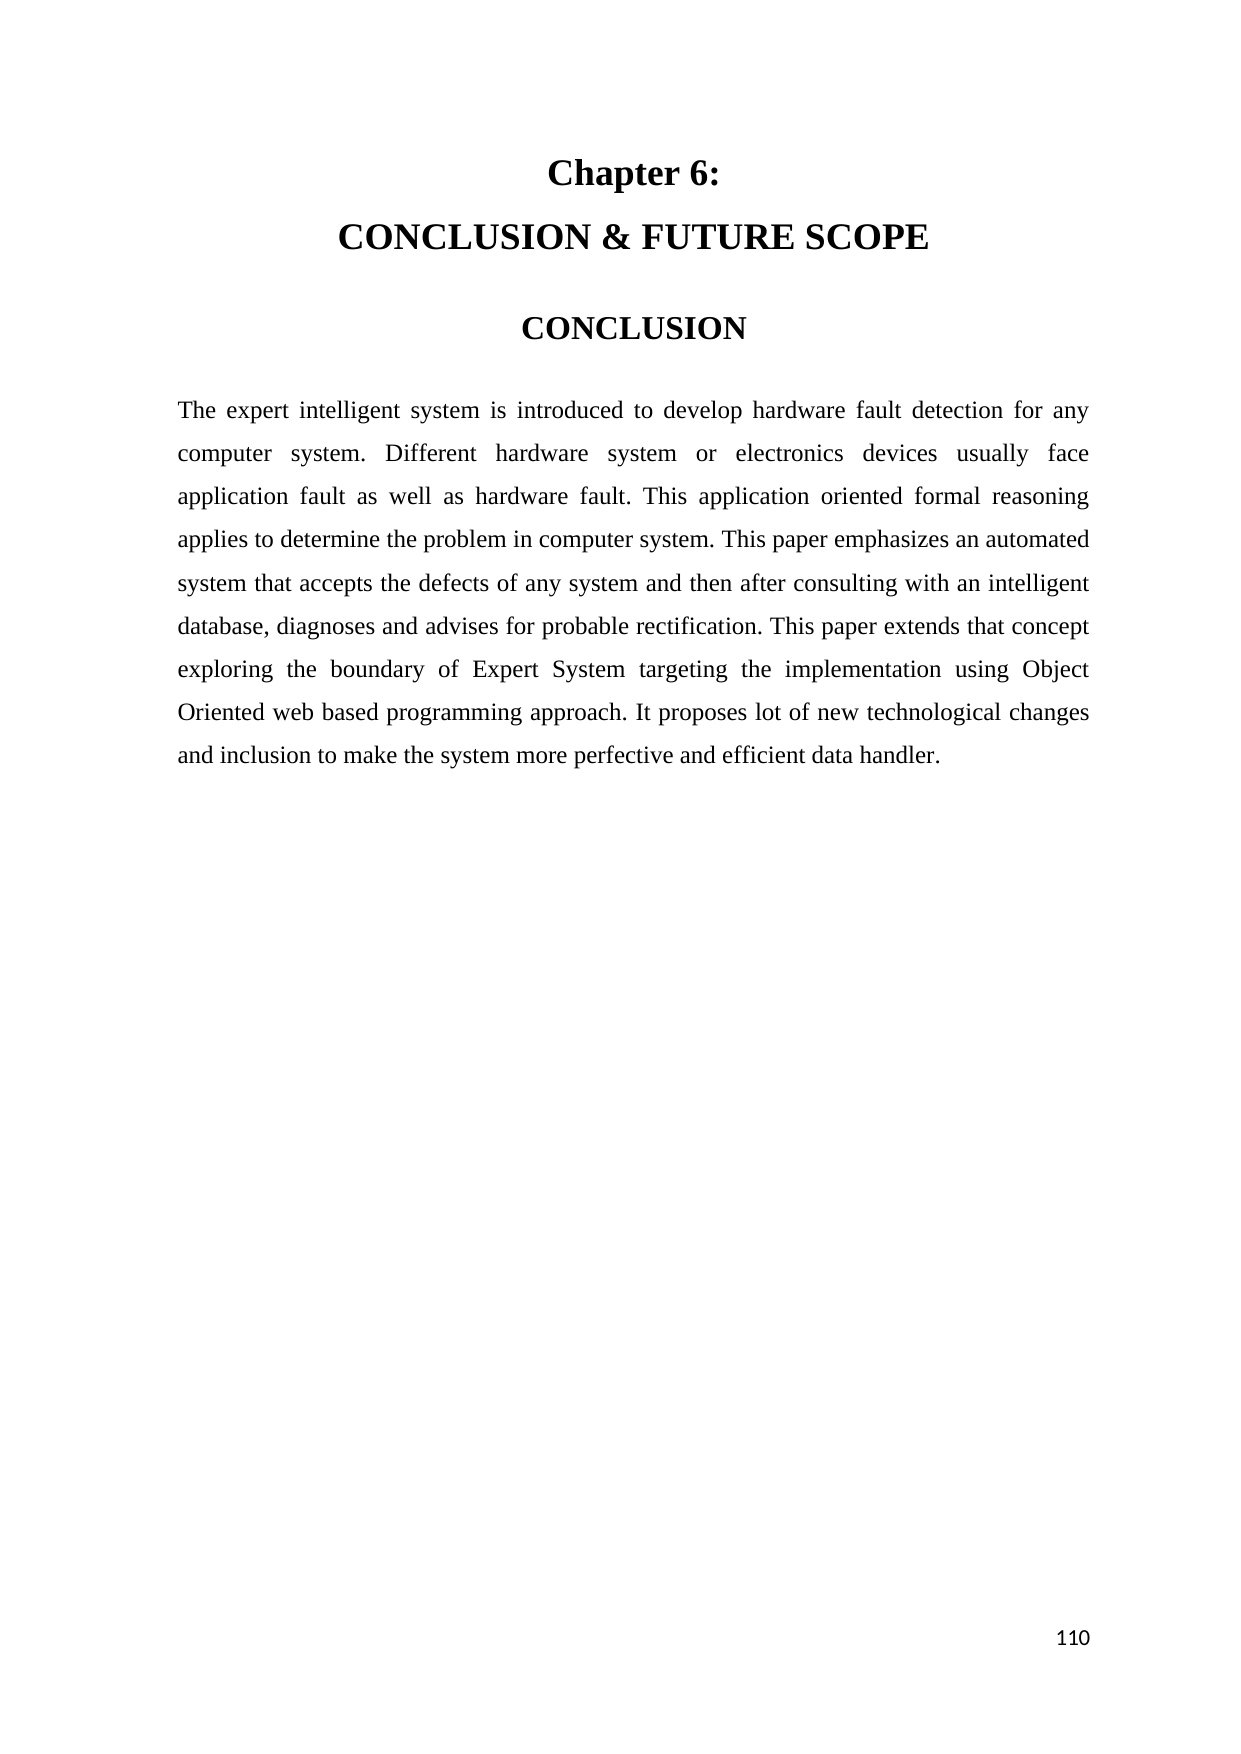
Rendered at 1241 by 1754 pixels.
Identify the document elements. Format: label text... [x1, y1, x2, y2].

text CONCLUSION [177, 308, 1090, 347]
text Chapter 6: [177, 150, 1090, 193]
text CONCLUSION & FUTURE SCOPE [177, 215, 1090, 258]
text The expert intelligent system is introduced to develop hardware fault detection for any computer system. Different hardware system or electronics devices usually face application fault as well as hardware fault. This application oriented formal reasoning applies to determine the problem in computer system. This paper emphasizes an automated system that accepts the defects of any system and then after consulting with an intelligent database, diagnoses and advises for probable rectification. This paper extends that concept exploring the boundary of Expert System targeting the implementation using Object Oriented web based programming approach. It proposes lot of new technological changes and inclusion to make the system more perfective and efficient data handler. [177, 395, 1090, 769]
